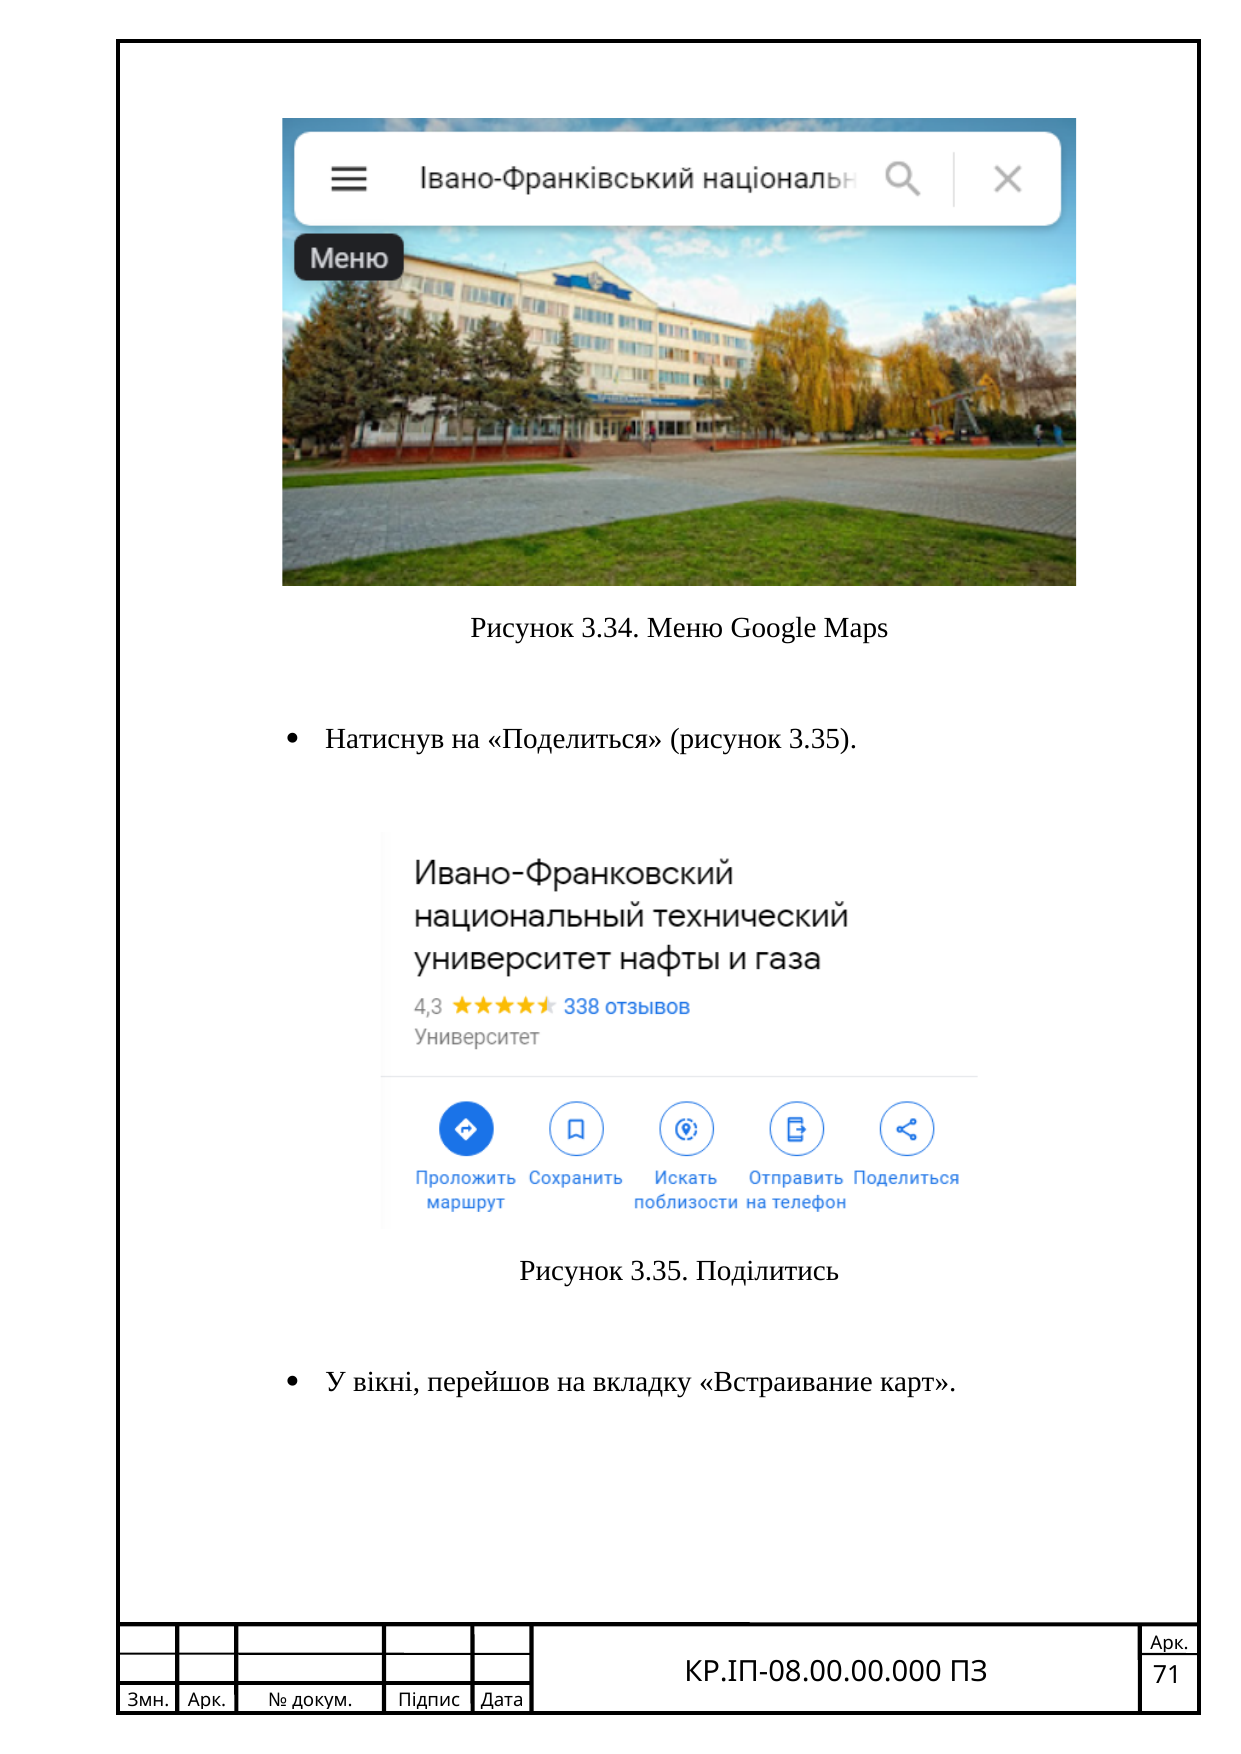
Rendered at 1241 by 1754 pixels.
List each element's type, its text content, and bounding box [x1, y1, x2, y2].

list У вікні, перейшов на вкладку «Встраивание карт». [287, 1364, 1152, 1398]
list Натиснув на «Поделиться» (рисунок 3.35). [287, 721, 1152, 755]
text Рисунок 3.34. Меню Google Maps [148, 610, 1152, 644]
picture [380, 832, 978, 1229]
text Рисунок 3.35. Поділитись [148, 1253, 1152, 1287]
picture [282, 118, 1077, 586]
